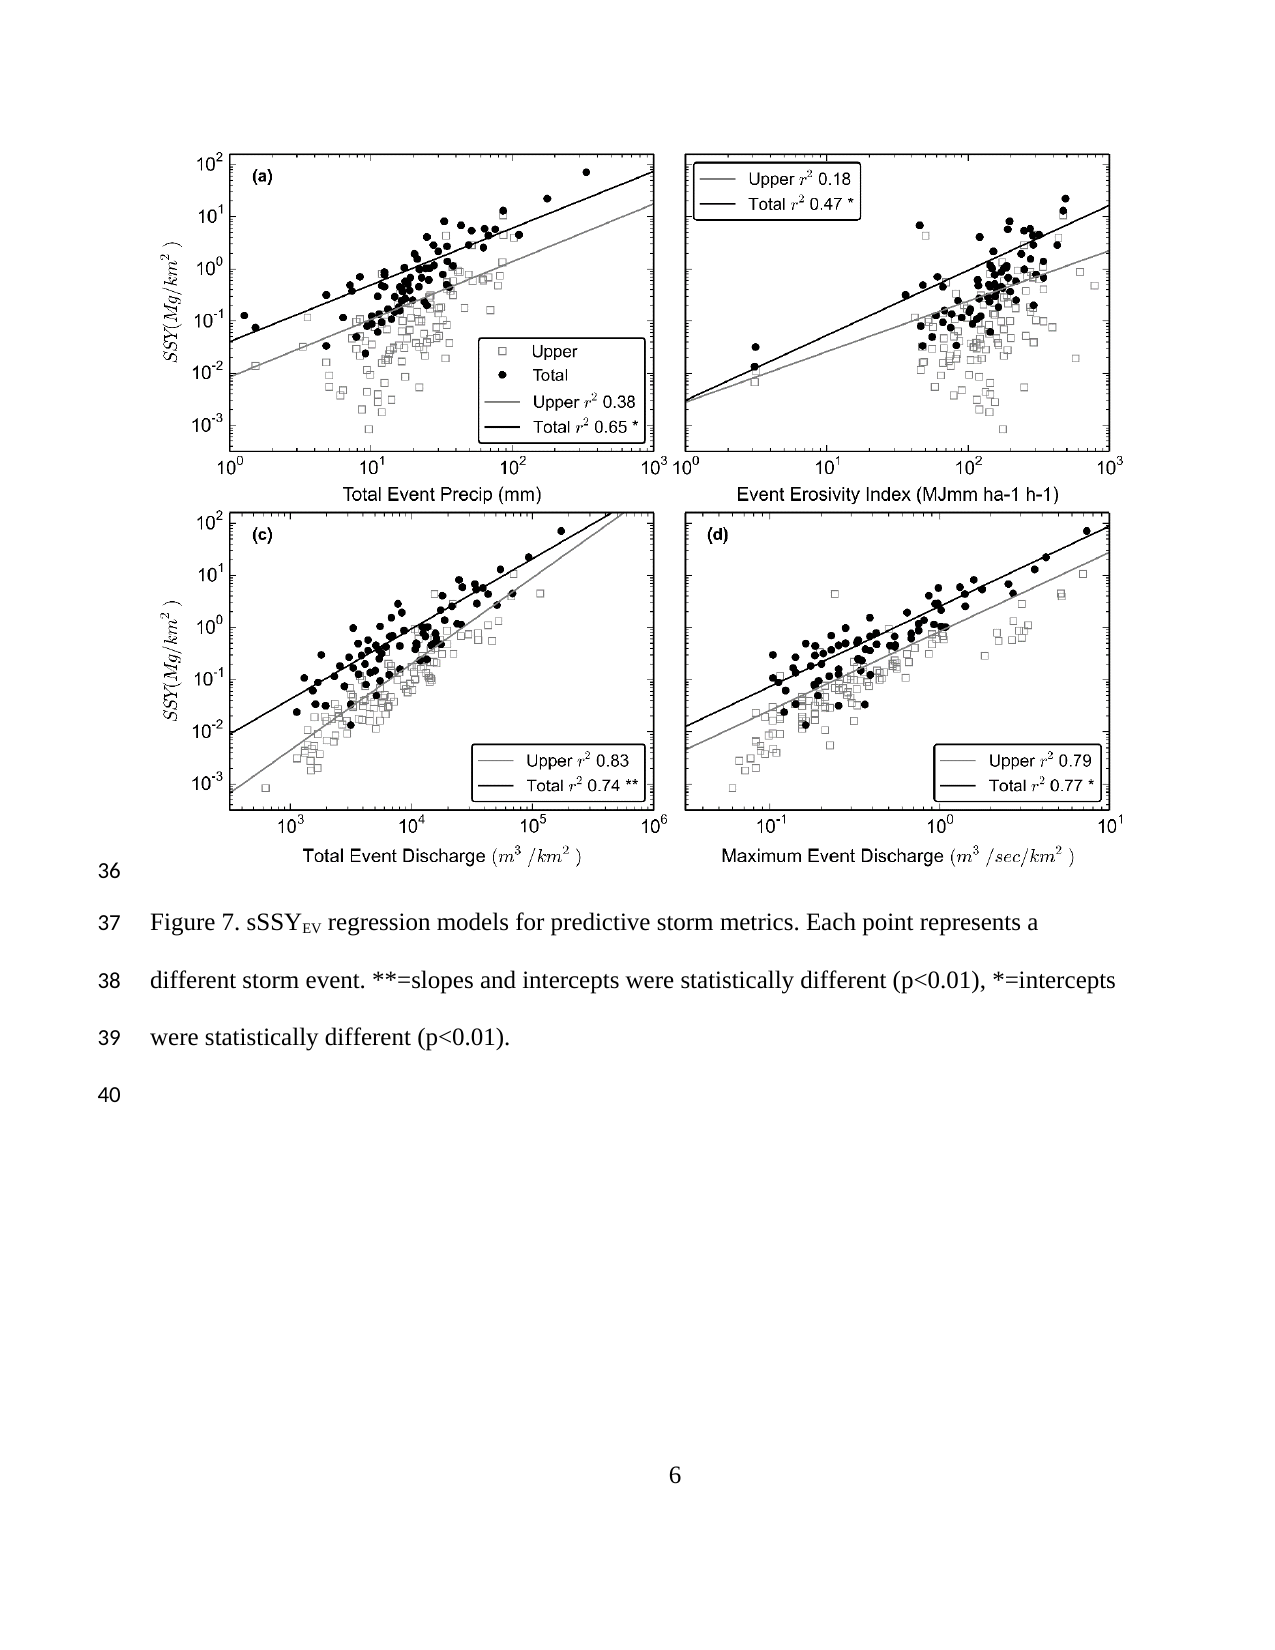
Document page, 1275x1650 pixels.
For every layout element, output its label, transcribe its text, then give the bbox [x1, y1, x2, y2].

text Figure 7. sSSYEV regression models for predictive storm metrics. Each point represents a different storm event. **=slopes and intercepts were statistically different (p<0.01), *=intercepts were statistically different (p<0.01). [150, 907, 1125, 1051]
picture [150, 150, 1125, 879]
